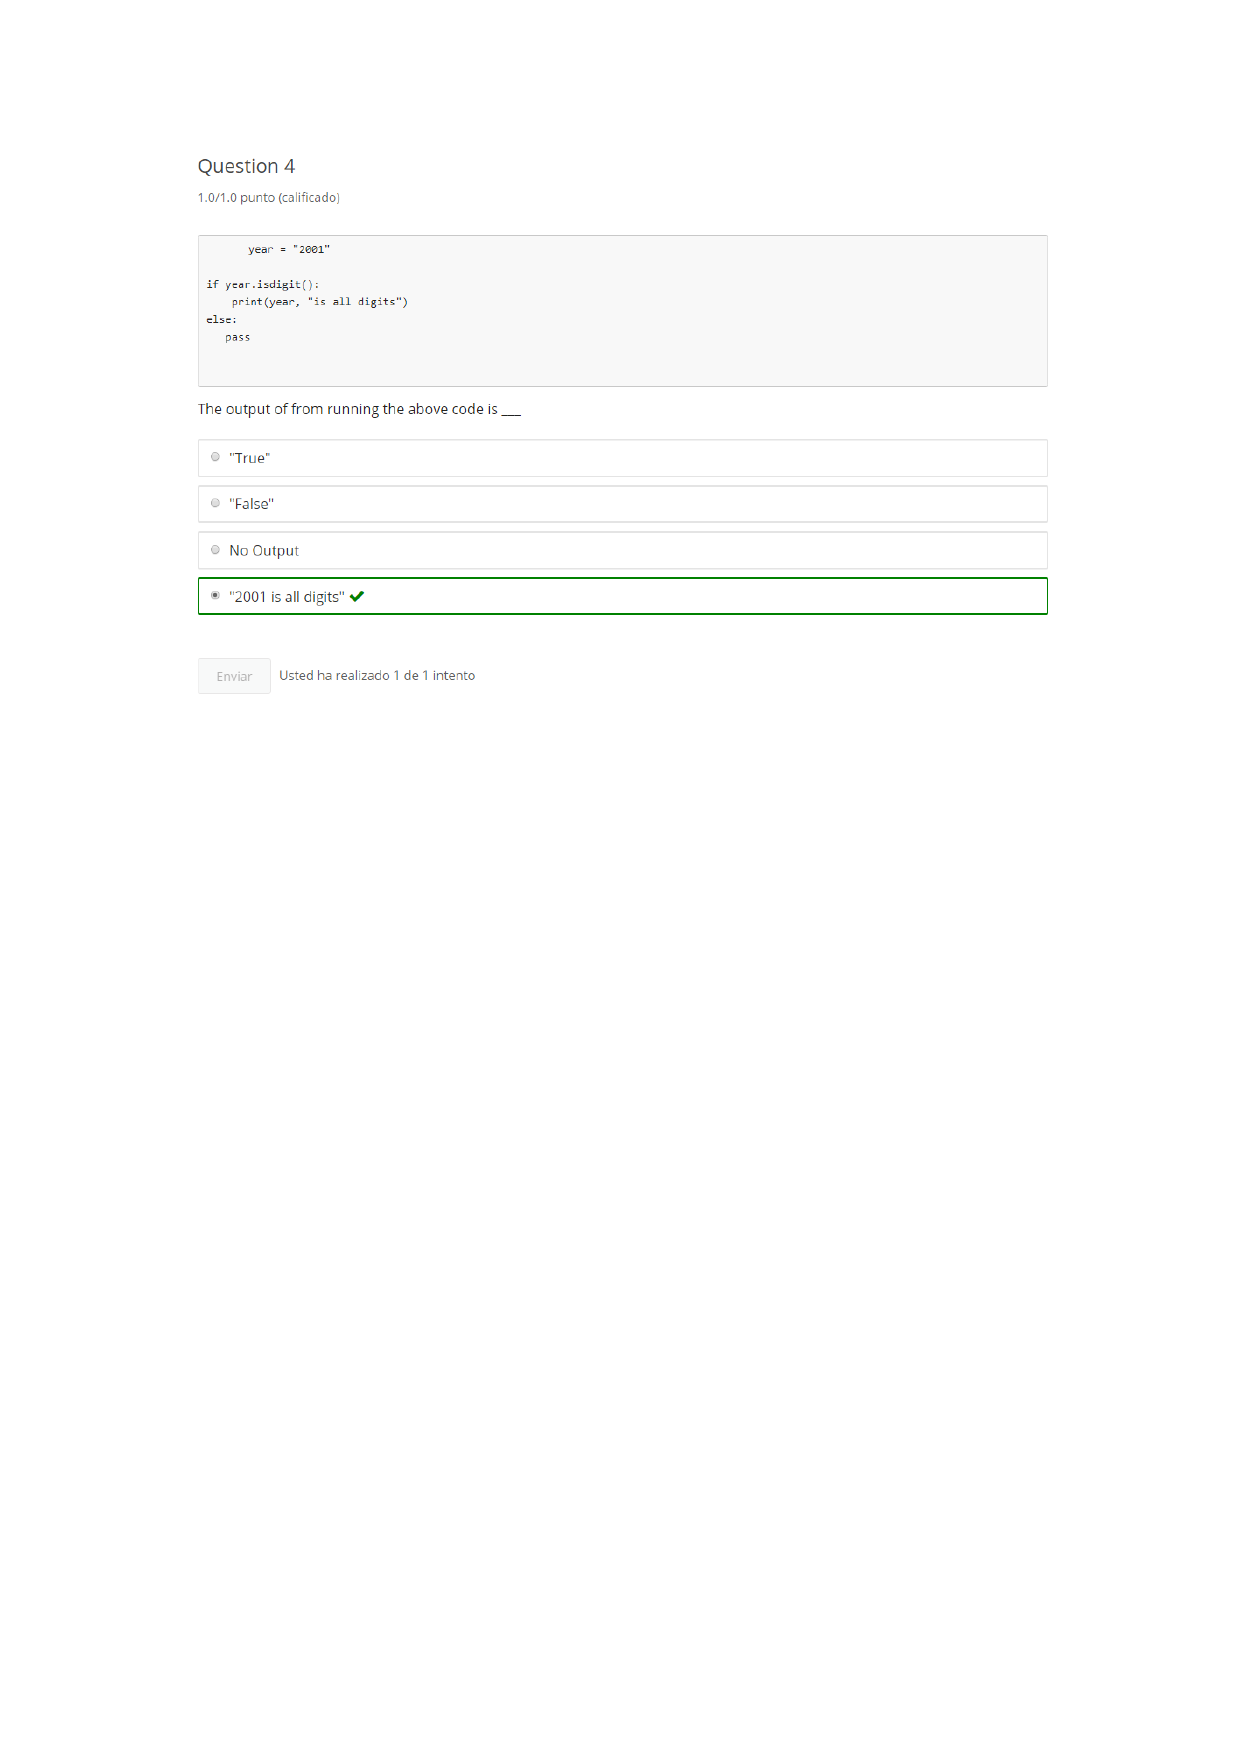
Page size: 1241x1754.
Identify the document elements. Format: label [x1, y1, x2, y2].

picture [177, 147, 1062, 713]
